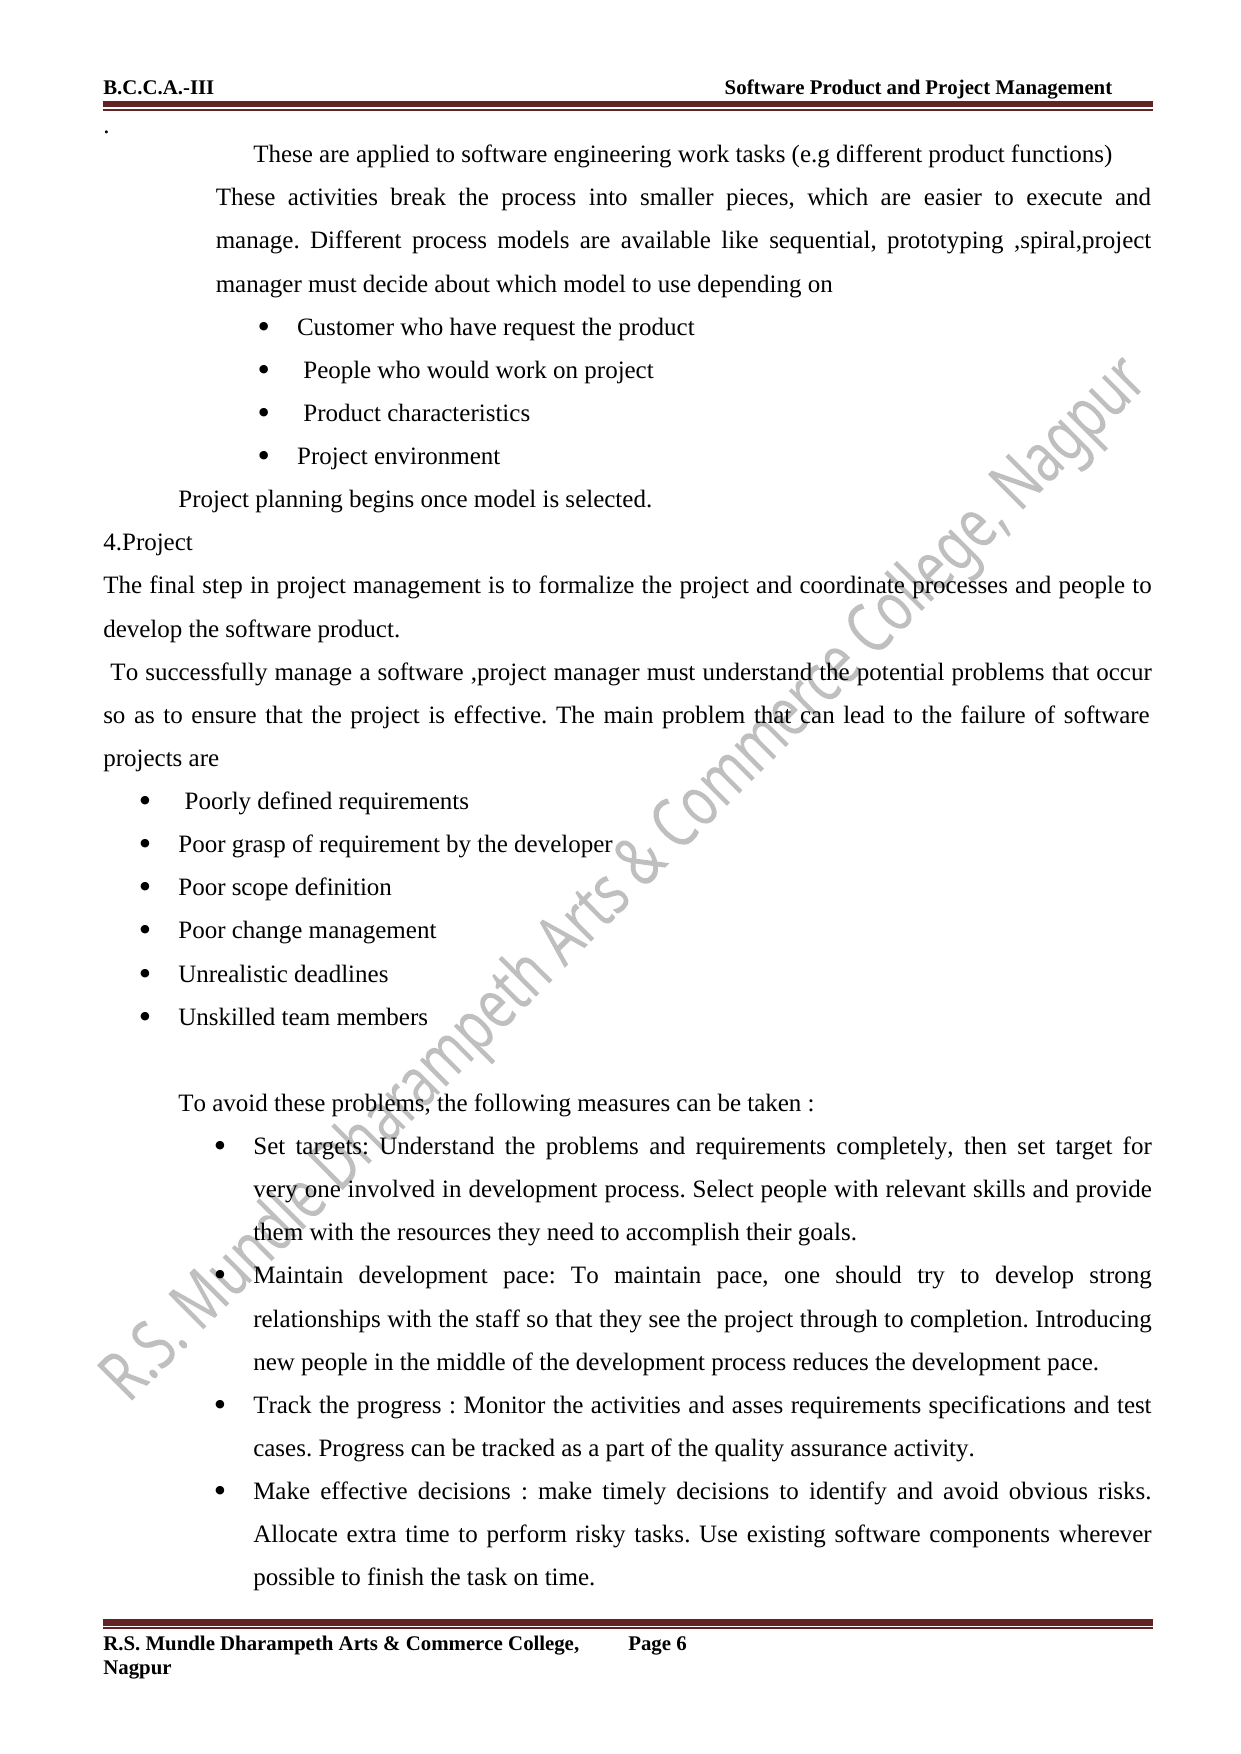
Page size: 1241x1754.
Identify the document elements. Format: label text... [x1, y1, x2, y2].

list Set targets: Understand the problems and requirements completely, then set target for very one involved in development process. Select people with relevant skills and provide them with the resources they need to accomplish their goals. [216, 1131, 1153, 1246]
list These activities break the process into smaller pieces, which are easier to execute and manage. Different process models are available like sequential, prototyping ,spiral, project manager must decide about which model to use depending on [216, 182, 1153, 297]
list Poor change management [141, 916, 1153, 944]
text Project planning begins once model is selected. [103, 484, 1153, 513]
list Track the progress : Monitor the activities and asses requirements specifications and test cases. Progress can be tracked as a part of the quality assurance activity. [216, 1390, 1153, 1462]
list Product characteristics [259, 398, 1153, 427]
list Poorly defined requirements [141, 786, 1153, 815]
list Customer who have request the product [259, 312, 1153, 341]
list These are applied to software engineering work tasks (e.g different product functions) [253, 139, 1153, 168]
text To successfully manage a software ,project manager must understand the potential problems that occur so as to ensure that the project is effective. The main problem that can lead to the failure of software projects are [103, 657, 1153, 772]
list Unskilled team members [141, 1002, 1153, 1031]
list Poor scope definition [141, 872, 1153, 901]
text 4.Project [103, 527, 1153, 556]
list Unrealistic deadlines [141, 959, 1153, 987]
list Poor grasp of requirement by the developer [141, 829, 1153, 858]
list People who would work on project [259, 355, 1153, 384]
text The final step in project management is to formalize the project and coordinate processes and people to develop the software product. [103, 571, 1153, 642]
list Project environment [259, 441, 1153, 470]
list Make effective decisions : make timely decisions to identify and avoid obvious risks. Allocate extra time to perform risky tasks. Use existing software components wherever possible to finish the task on time. [216, 1476, 1153, 1591]
list To avoid these problems, the following measures can be taken : [178, 1088, 1153, 1117]
list Maintain development pace: To maintain pace, one should try to develop strong relationships with the staff so that they see the project through to completion. Introducing new people in the middle of the development process reduces the development pace. [216, 1261, 1153, 1376]
